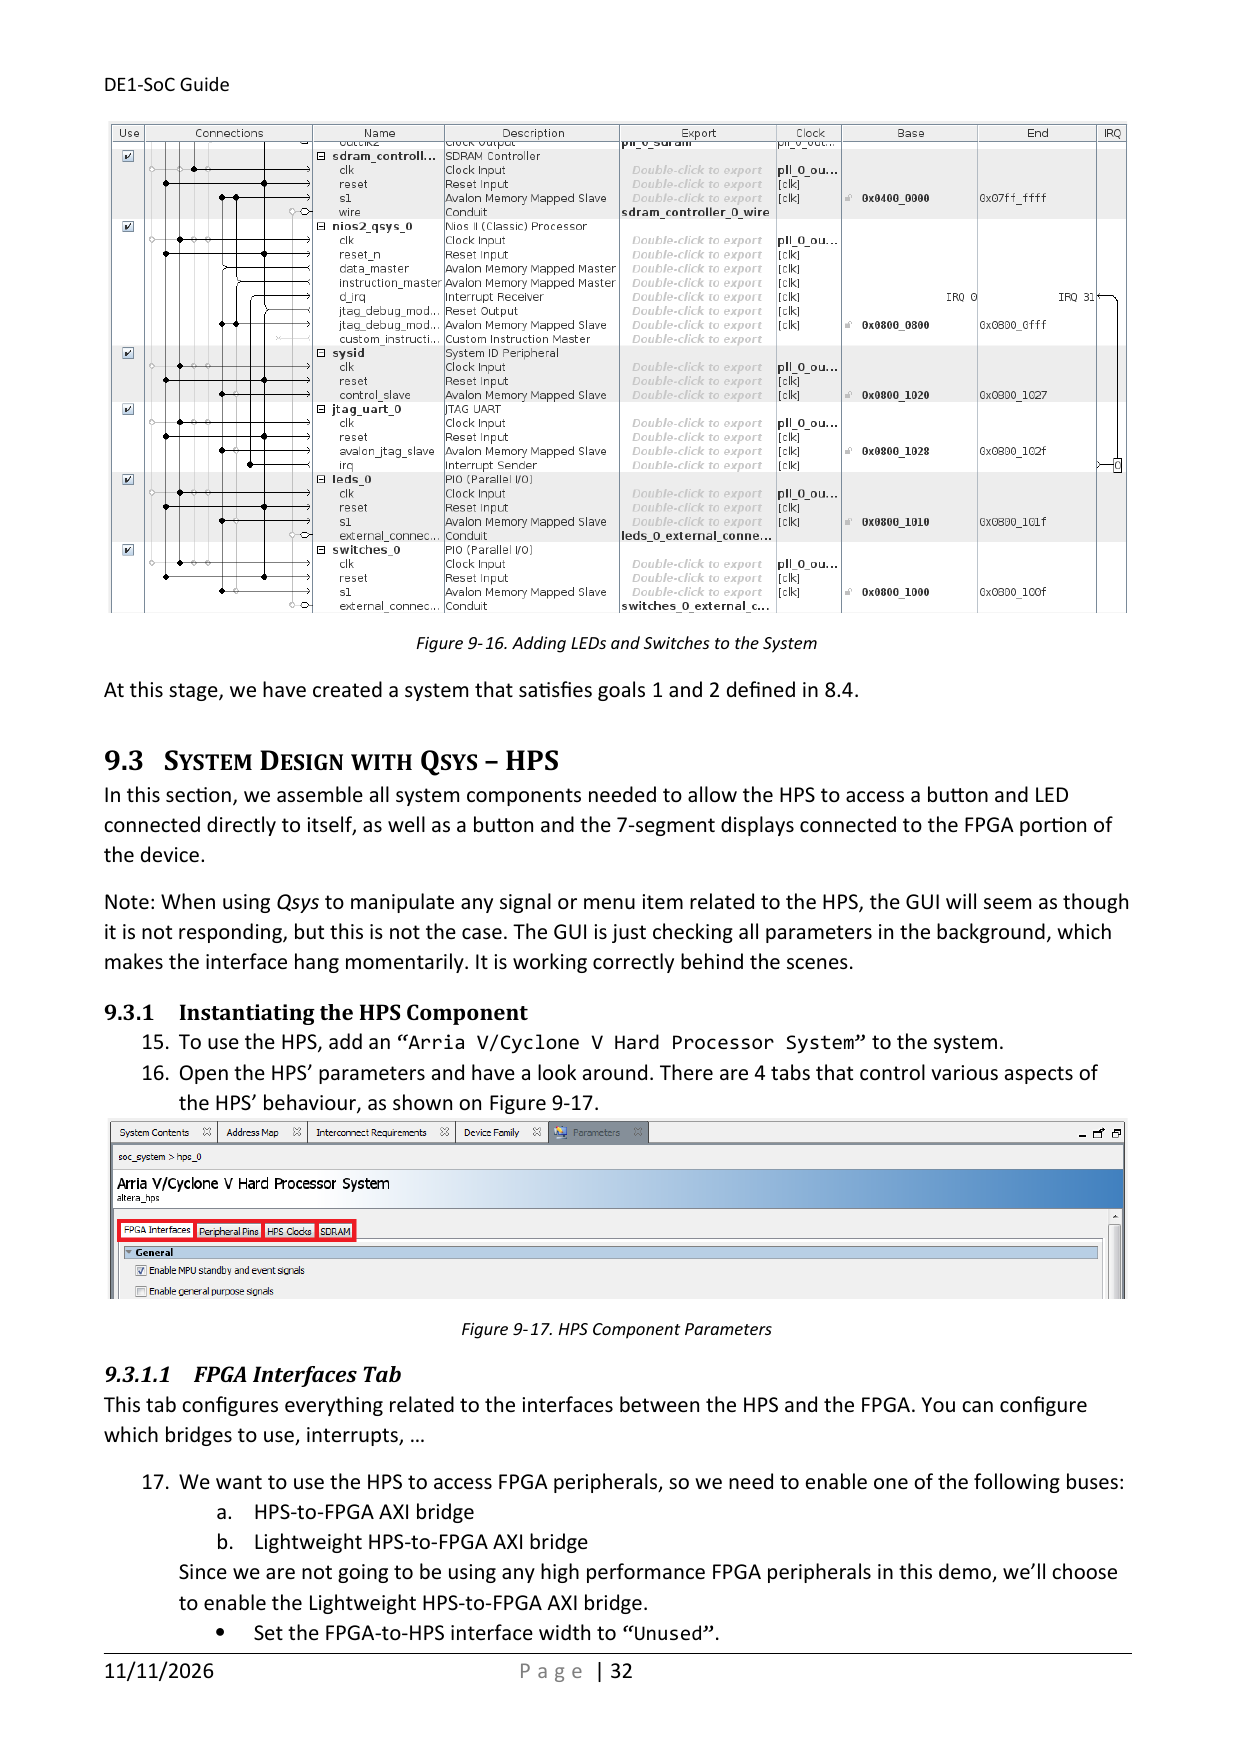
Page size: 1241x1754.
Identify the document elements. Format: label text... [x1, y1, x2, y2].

list HPS-to-FPGA AXI bridge [216, 1497, 1132, 1525]
list Set the FPGA-to-HPS interface width to “Unused”. [216, 1618, 1132, 1646]
list To use the HPS, add an “Arria V/Cyclone V Hard Processor System” to the system. [141, 1027, 1132, 1056]
picture [108, 121, 1128, 613]
subtitle System Design with Qsys – HPS [103, 743, 1132, 777]
list We want to use the HPS to access FPGA peripherals, so we need to enable one of the following buses: [141, 1467, 1132, 1495]
list Since we are not going to be using any high performance FPGA peripherals in this demo, we’ll choose to enable the Lightweight HPS-to-FPGA AXI bridge. [178, 1557, 1132, 1616]
text In this section, we assemble all system components needed to allow the HPS to access a button and LED connected directly to itself, as well as a button and the 7-segment displays connected to the FPGA portion of the device. [103, 780, 1132, 868]
text Note: When using Qsys to manipulate any signal or menu item related to the HPS, the GUI will seem as though it is not responding, but this is not the case. The GUI is just checking all parameters in the background, which makes the interface hang momentarily. It is working correctly behind the scenes. [103, 887, 1132, 976]
subtitle Instantiating the HPS Component [103, 998, 1132, 1025]
picture [107, 1118, 1128, 1299]
text This tab configures everything related to the interfaces between the HPS and the FPGA. You can configure which bridges to use, interrupts, … [103, 1390, 1132, 1448]
subtitle FPGA Interfaces Tab [103, 1361, 1132, 1388]
list At this stage, we have created a system that satisfies goals 1 and 2 defined in 8.4. [103, 675, 1132, 703]
list Lightweight HPS-to-FPGA AXI bridge [216, 1527, 1132, 1555]
